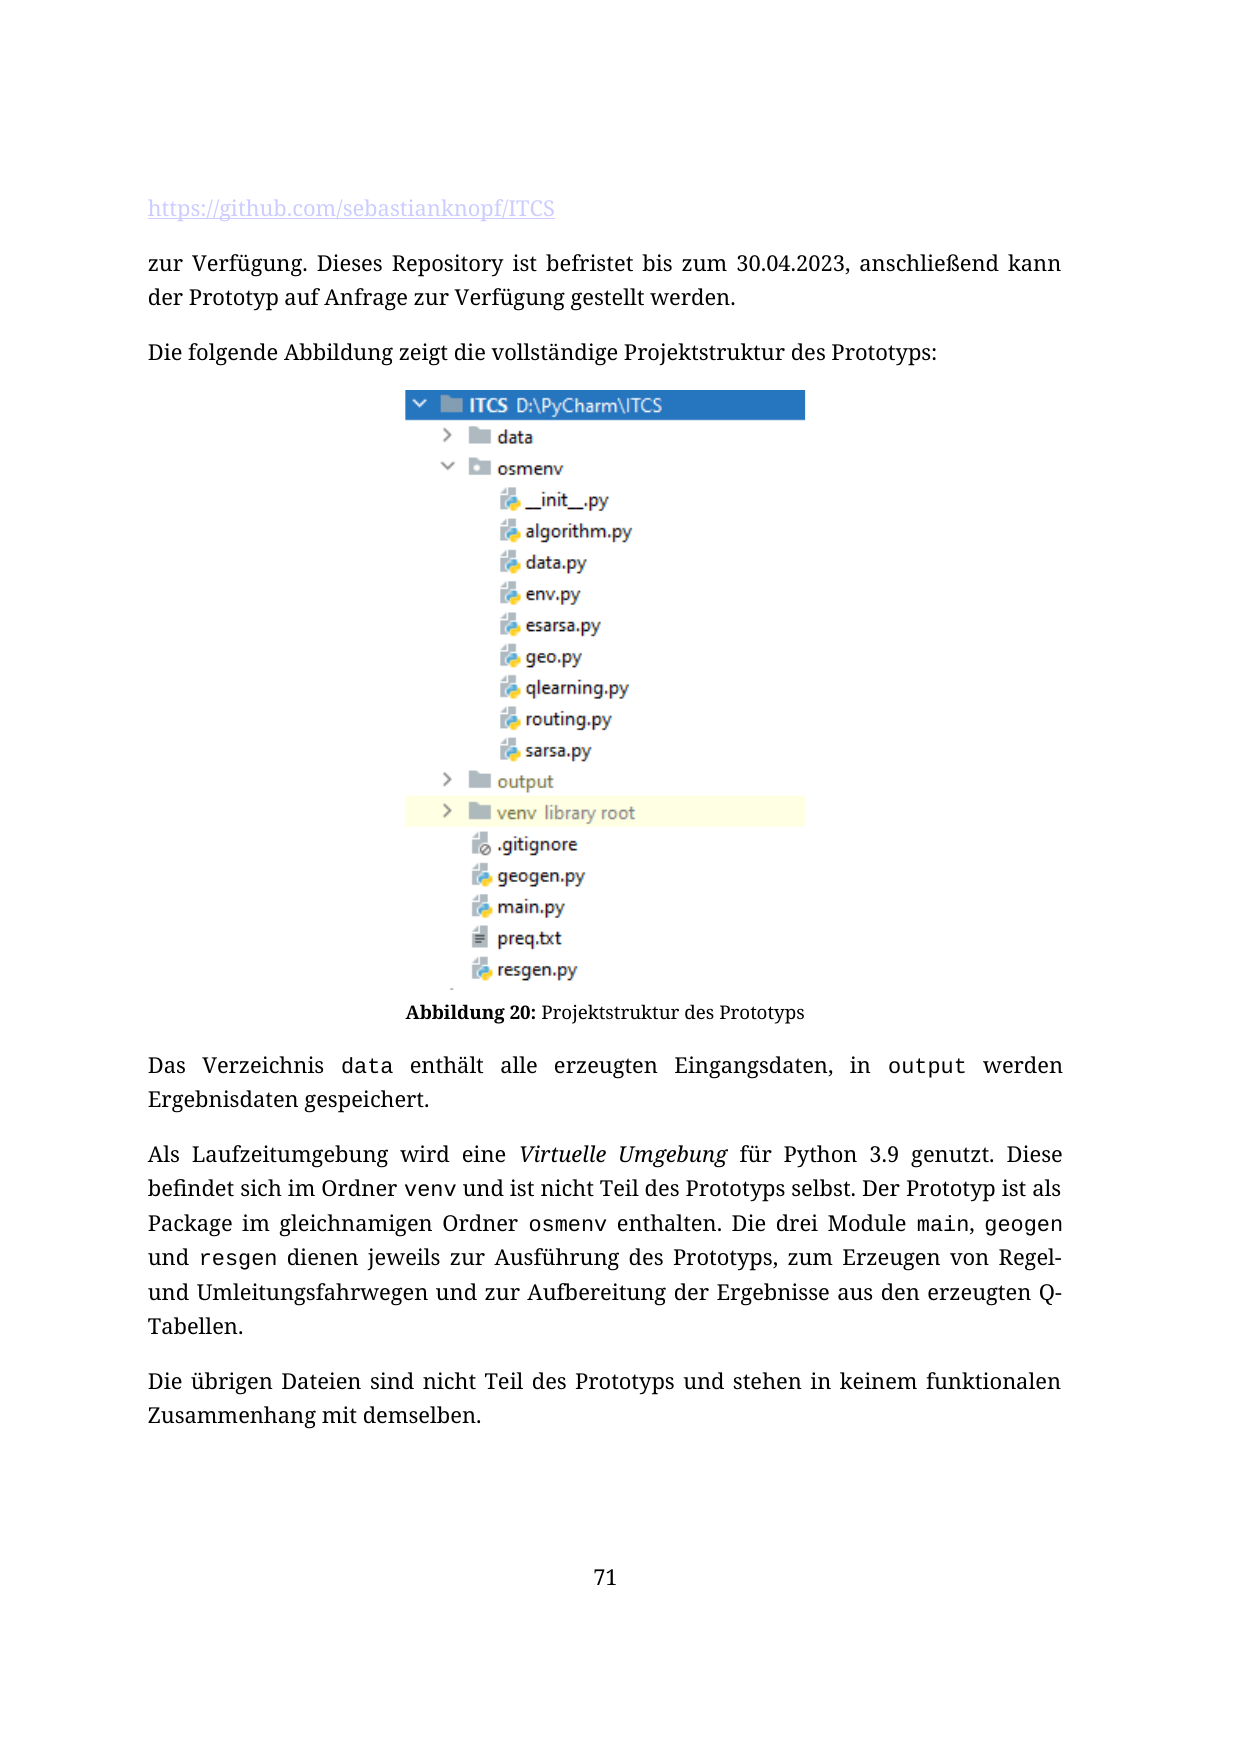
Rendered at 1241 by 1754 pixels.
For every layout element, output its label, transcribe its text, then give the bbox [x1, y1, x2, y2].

picture [405, 390, 806, 990]
text https://github.com/sebastianknopf/ITCS [148, 192, 1063, 222]
text Als Laufzeitumgebung wird eine Virtuelle Umgebung für Python 3.9 genutzt. Diese befindet sich im Ordner venv und ist nicht Teil des Prototyps selbst. Der Prototyp ist als Package im gleichnamigen Ordner osmenv enthalten. Die drei Module main, geogen und resgen dienen jeweils zur Ausführung des Prototyps, zum Erzeugen von Regel- und Umleitungsfahrwegen und zur Aufbereitung der Ergebnisse aus den erzeugten Q-Tabellen. [148, 1139, 1063, 1341]
text Die folgende Abbildung zeigt die vollständige Projektstruktur des Prototyps: [148, 337, 1063, 366]
text Die übrigen Dateien sind nicht Teil des Prototyps und stehen in keinem funktionalen Zusammenhang mit demselben. [148, 1366, 1063, 1430]
text zur Verfügung. Dieses Repository ist befristet bis zum 30.04.2023, anschließend kann der Prototyp auf Anfrage zur Verfügung gestellt werden. [148, 247, 1063, 311]
